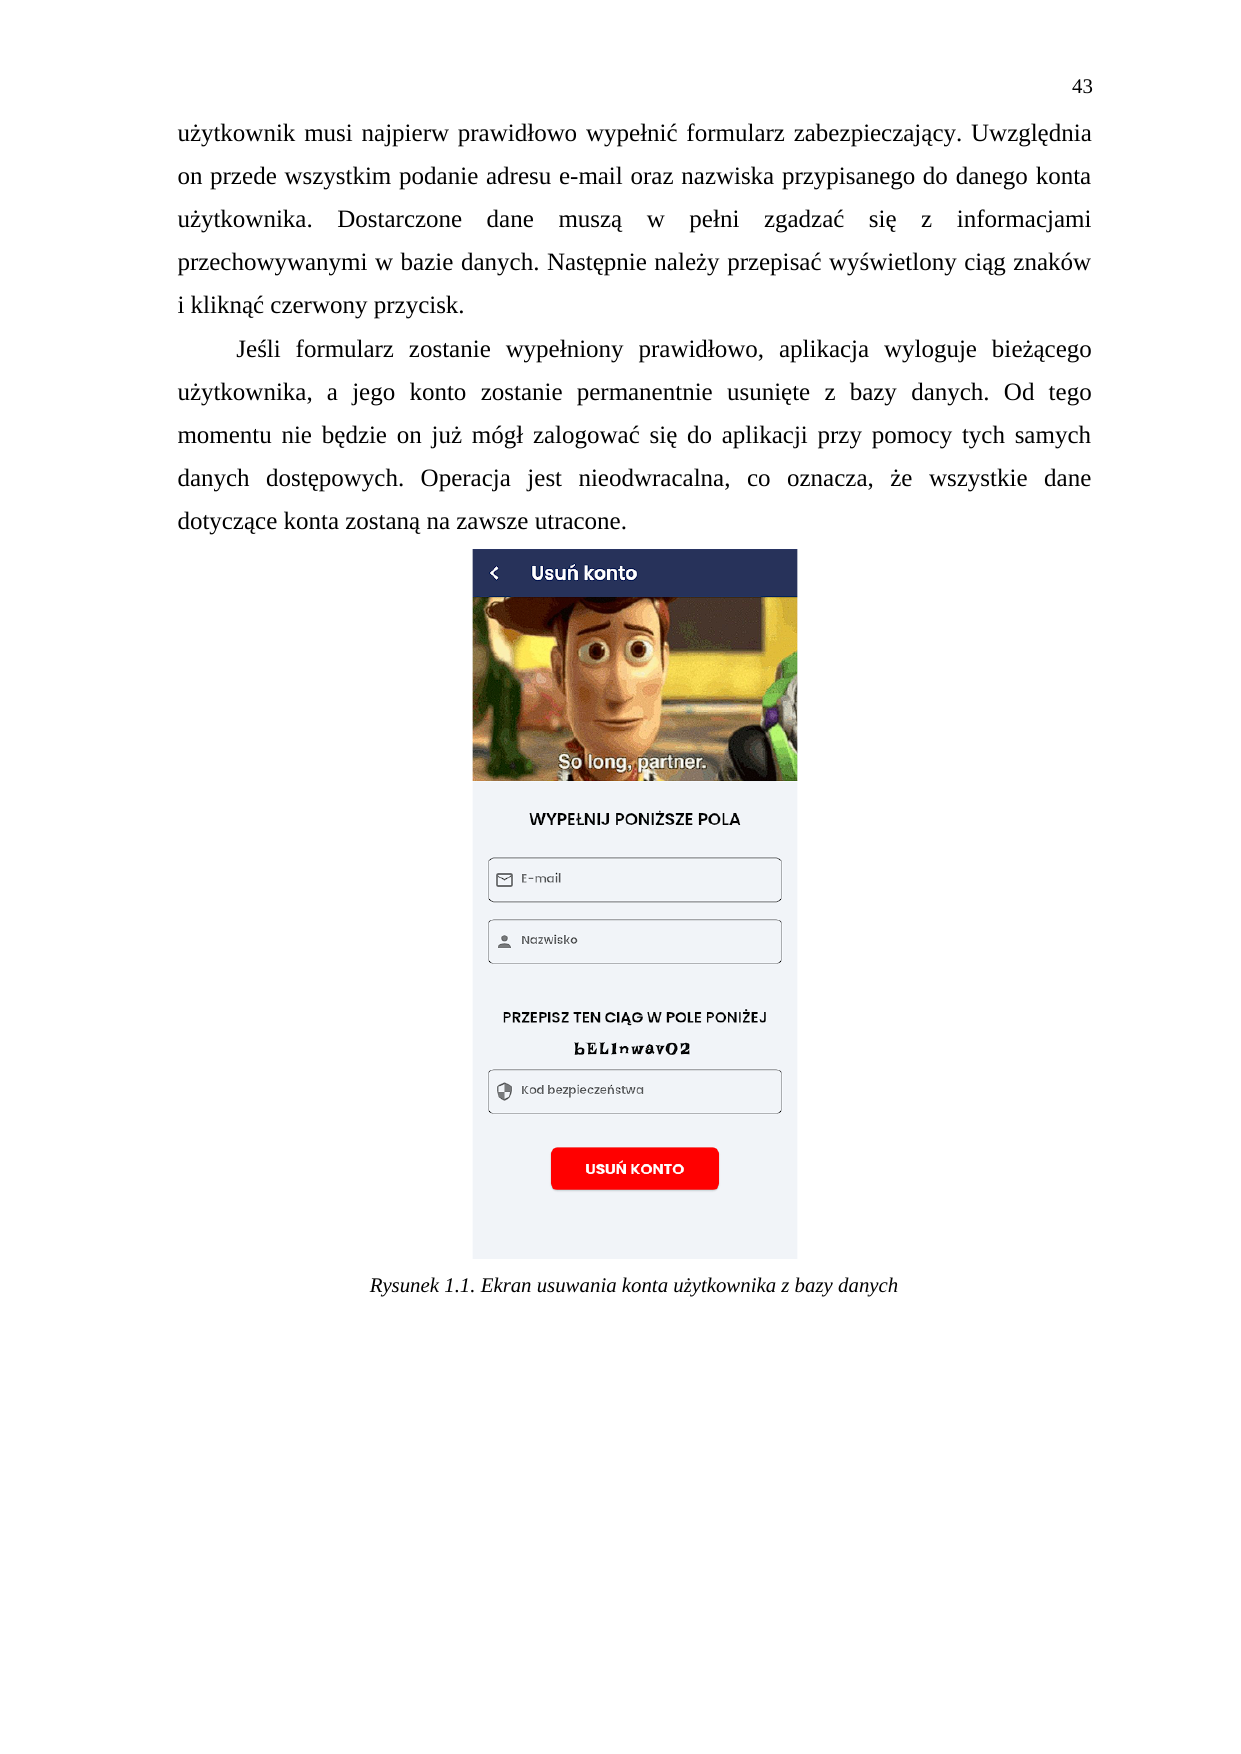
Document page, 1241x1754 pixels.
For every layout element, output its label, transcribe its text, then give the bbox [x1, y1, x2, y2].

text Jeśli formularz zostanie wypełniony prawidłowo, aplikacja wyloguje bieżącego użytkownika, a jego konto zostanie permanentnie usunięte z bazy danych. Od tego momentu nie będzie on już mógł zalogować się do aplikacji przy pomocy tych samych danych dostępowych. Operacja jest nieodwracalna, co oznacza, że wszystkie dane dotyczące konta zostaną na zawsze utracone. [177, 334, 1092, 535]
picture [472, 549, 798, 1259]
text Rysunek 1.1. Ekran usuwania konta użytkownika z bazy danych [177, 1273, 1092, 1297]
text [177, 118, 1092, 319]
